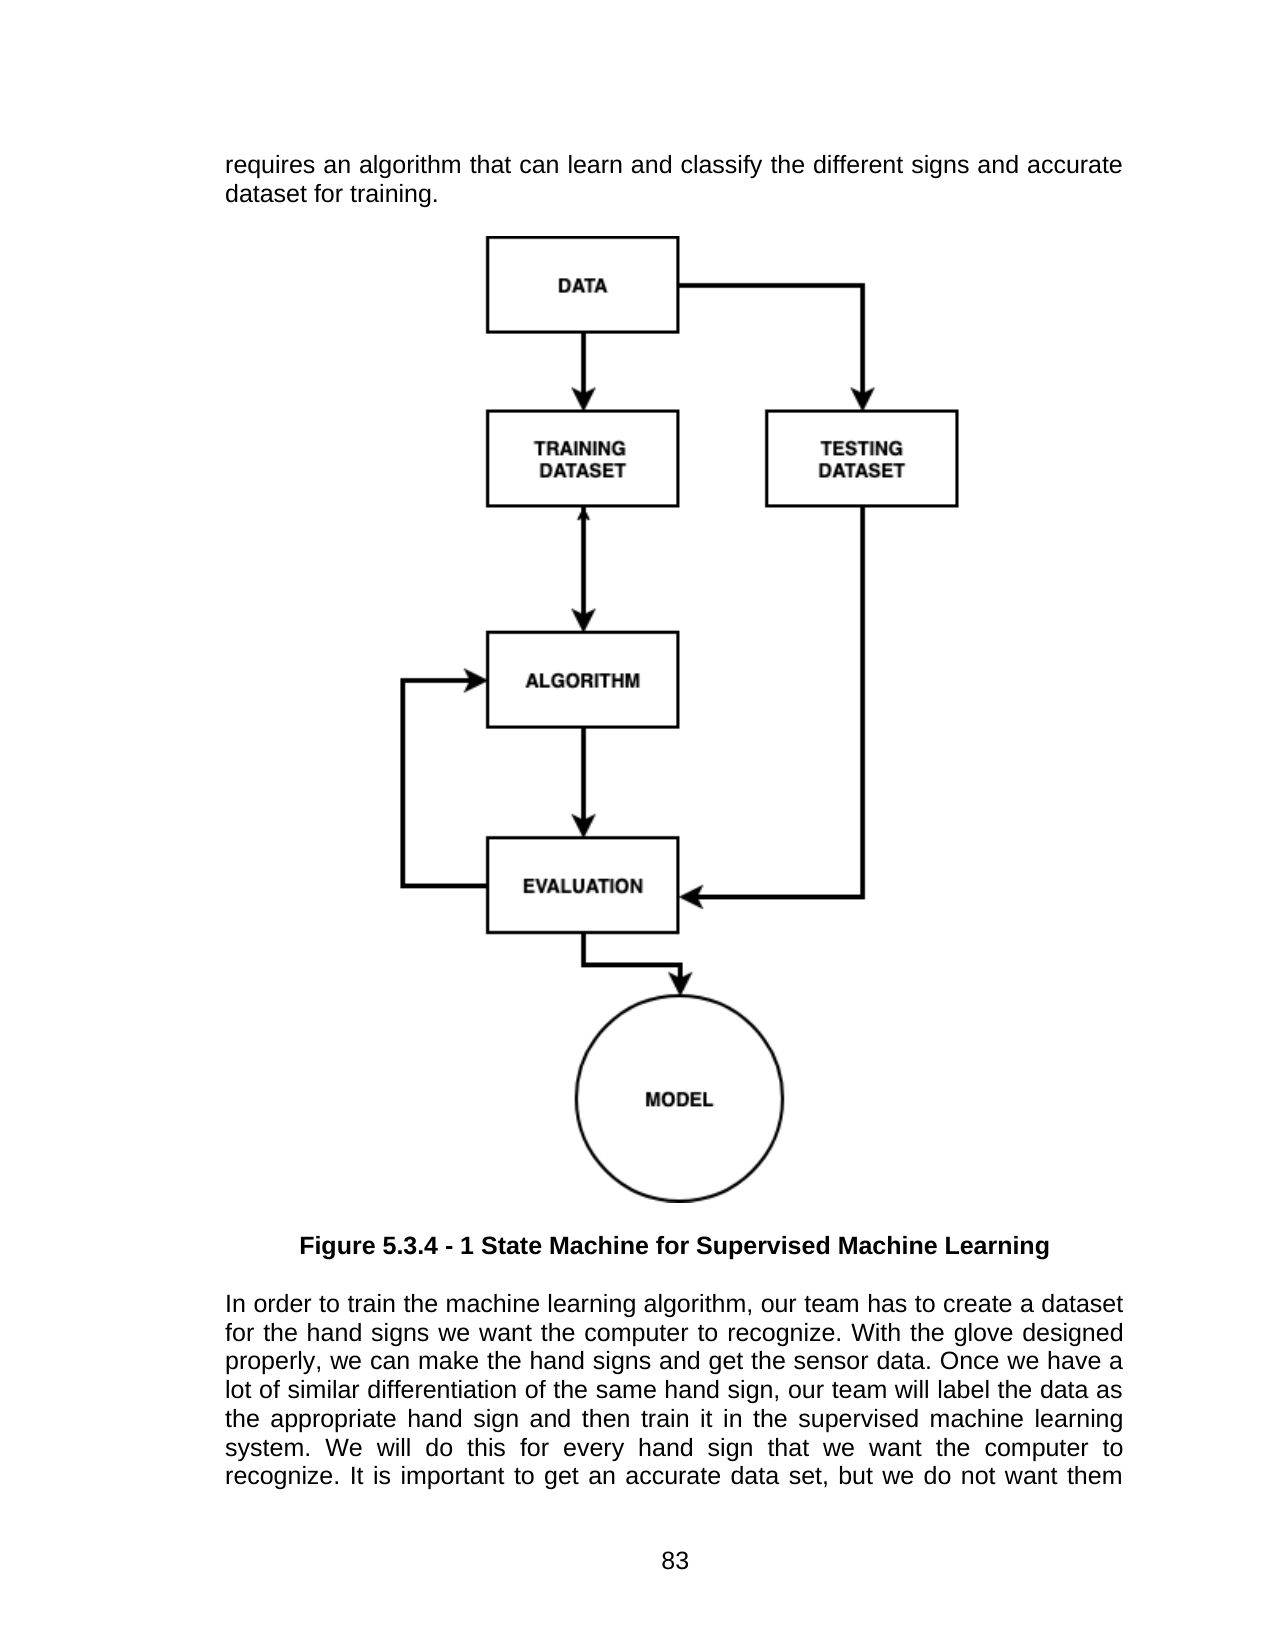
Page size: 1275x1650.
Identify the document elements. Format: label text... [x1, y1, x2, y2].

picture [388, 236, 962, 1203]
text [225, 150, 1125, 207]
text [225, 1289, 1125, 1490]
text Figure 5.3.4 - 1 State Machine for Supervised Machine Learning [225, 1231, 1125, 1260]
